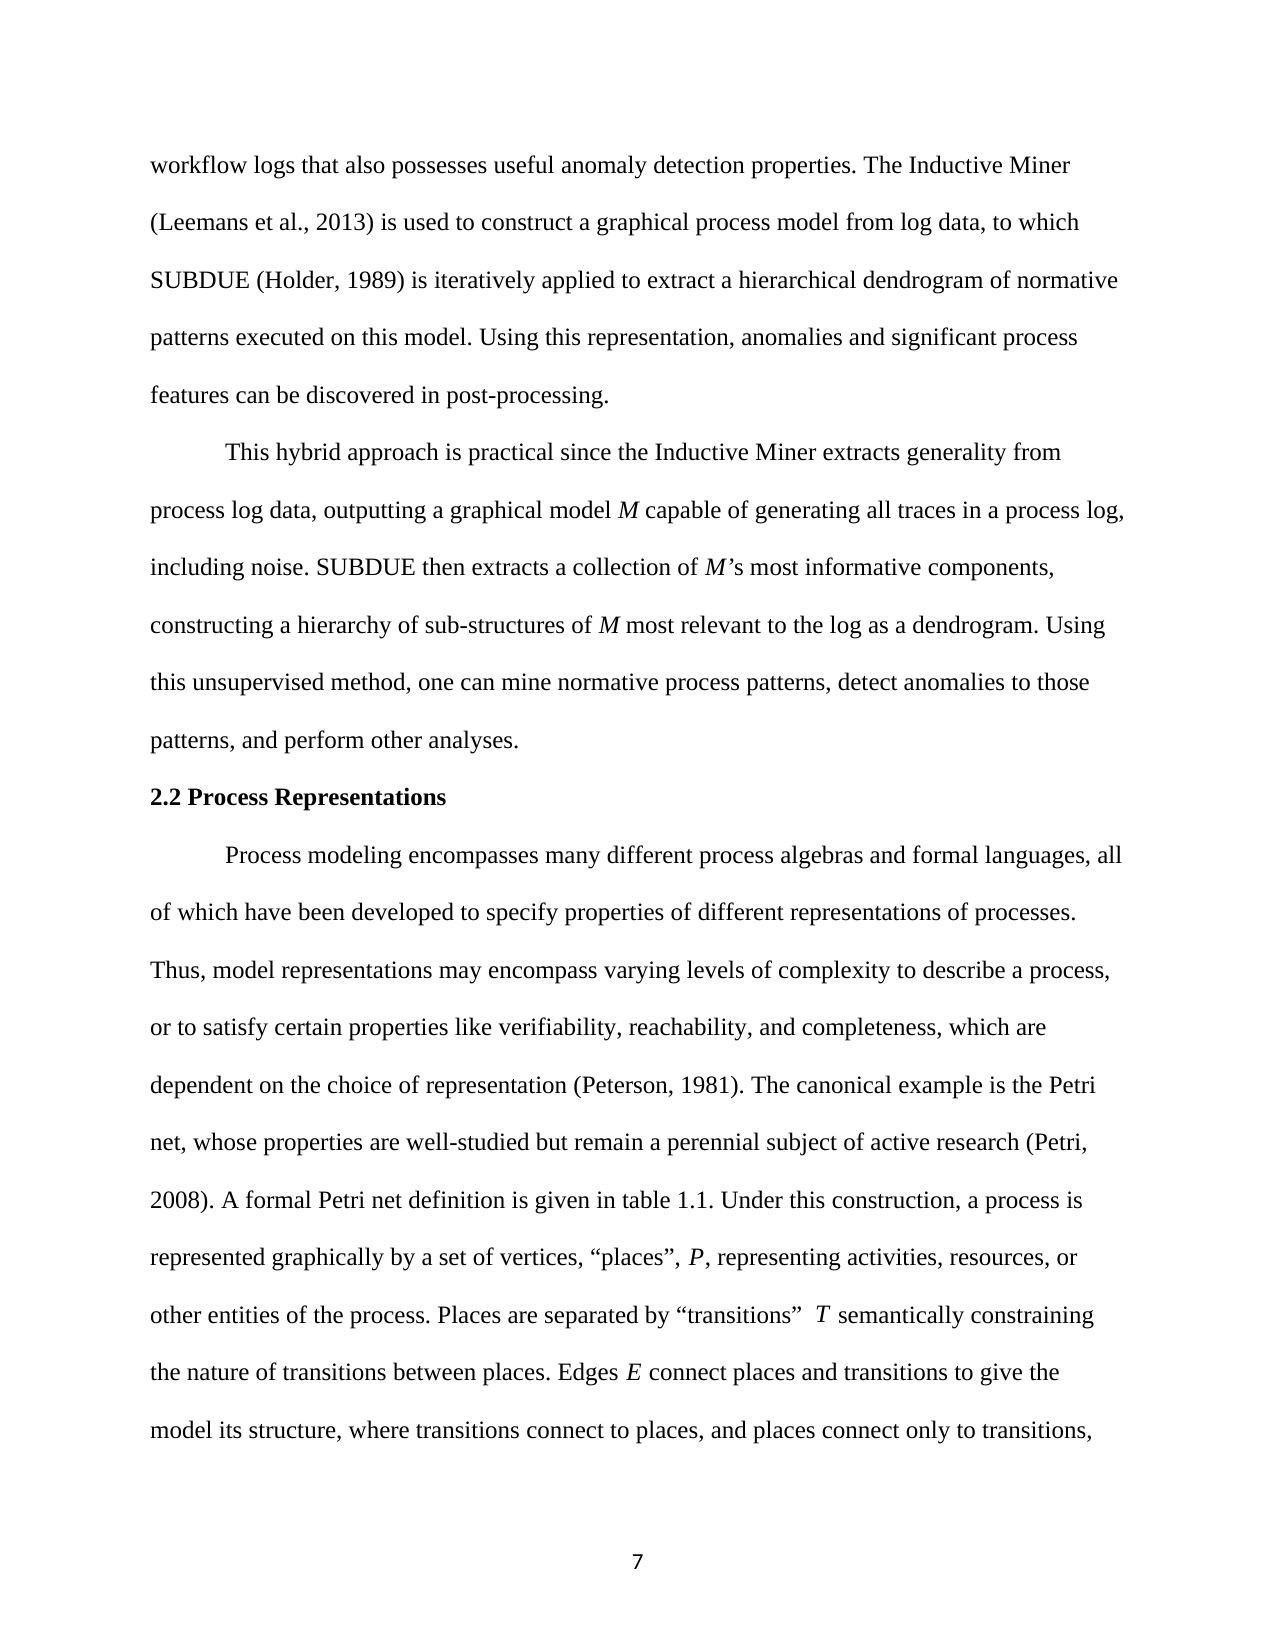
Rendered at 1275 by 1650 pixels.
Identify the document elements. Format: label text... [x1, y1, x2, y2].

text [150, 840, 1125, 1444]
text This hybrid approach is practical since the Inductive Miner extracts generality from process log data, outputting a graphical model M capable of generating all traces in a process log, including noise. SUBDUE then extracts a collection of M’s most informative components, constructing a hierarchy of sub-structures of M most relevant to the log as a dendrogram. Using this unsupervised method, one can mine normative process patterns, detect anomalies to those patterns, and perform other analyses. [150, 437, 1125, 754]
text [150, 150, 1125, 409]
subtitle 2.2 Process Representations [150, 782, 1125, 811]
